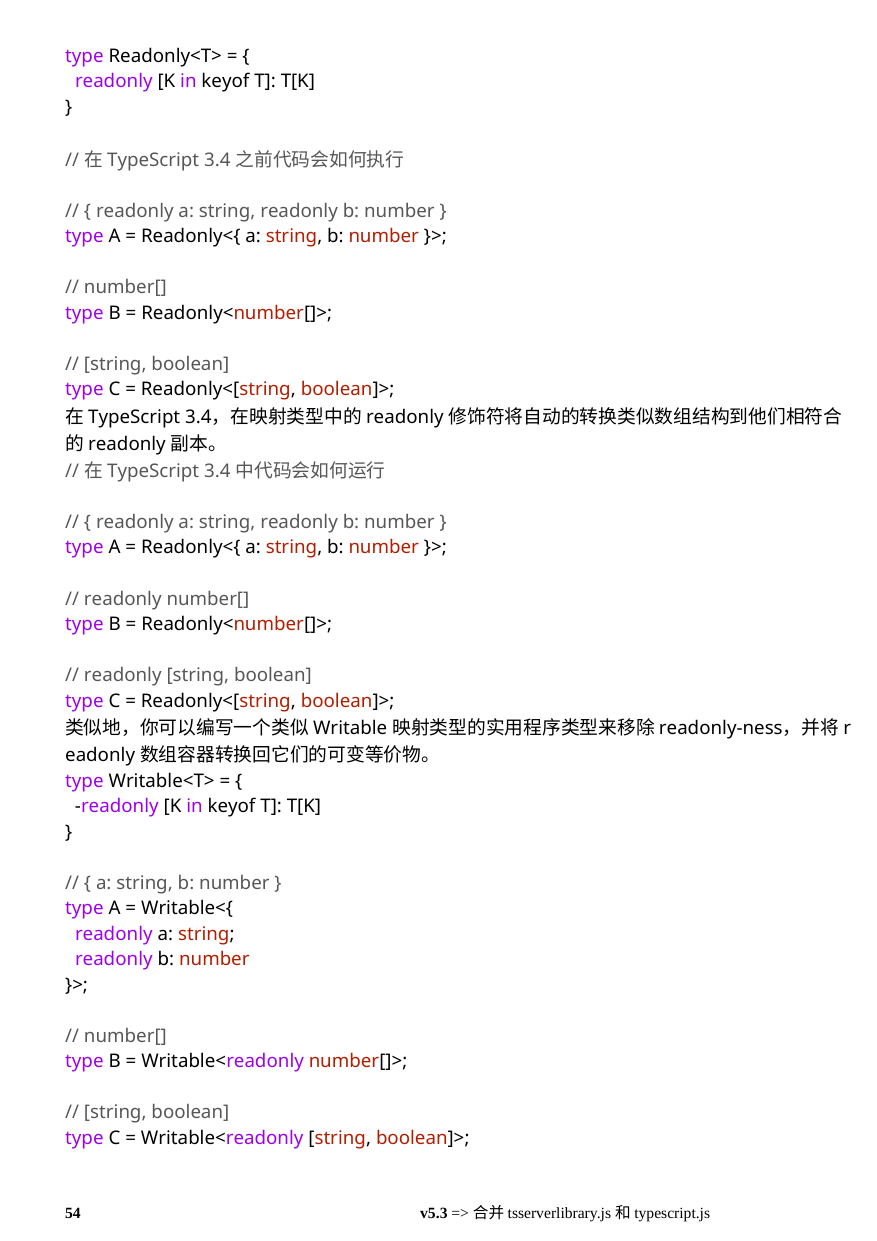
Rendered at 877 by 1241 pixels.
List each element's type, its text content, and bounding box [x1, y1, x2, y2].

text // [string, boolean] [65, 1099, 859, 1124]
text // number[] [65, 1022, 859, 1048]
text type A = Readonly<{ a: string, b: number }>; [65, 534, 859, 559]
text -readonly [K in keyof T]: T[K] [65, 792, 859, 818]
text // number[] [65, 274, 859, 299]
text type B = Writable<readonly number[]>; [65, 1048, 859, 1073]
text // 在 TypeScript 3.4 之前代码会如何执行 [65, 144, 859, 172]
text type B = Readonly<number[]>; [65, 299, 859, 325]
text // readonly number[] [65, 585, 859, 610]
text // readonly [string, boolean] [65, 661, 859, 687]
text type A = Writable<{ [65, 894, 859, 920]
text } [65, 93, 859, 119]
text type C = Writable<readonly [string, boolean]>; [65, 1124, 859, 1150]
text type A = Readonly<{ a: string, b: number }>; [65, 223, 859, 248]
text 类似地，你可以编写一个类似 Writable 映射类型的实用程序类型来移除 readonly-ness，并将 readonly 数组容器转换回它们的可变等价物。 [65, 712, 859, 767]
text } [65, 818, 859, 843]
text type C = Readonly<[string, boolean]>; [65, 687, 859, 712]
text readonly a: string; [65, 920, 859, 946]
text type B = Readonly<number[]>; [65, 610, 859, 636]
text // [string, boolean] [65, 350, 859, 376]
text // { a: string, b: number } [65, 869, 859, 894]
text readonly b: number [65, 946, 859, 971]
text // 在 TypeScript 3.4 中代码会如何运行 [65, 456, 859, 483]
text // { readonly a: string, readonly b: number } [65, 508, 859, 534]
text 在 TypeScript 3.4，在映射类型中的 readonly 修饰符将自动的转换类似数组结构到他们相符合的 readonly 副本。 [65, 401, 859, 456]
text type Readonly<T> = { [65, 42, 859, 68]
text type C = Readonly<[string, boolean]>; [65, 376, 859, 401]
text // { readonly a: string, readonly b: number } [65, 197, 859, 223]
text type Writable<T> = { [65, 767, 859, 792]
text }>; [65, 971, 859, 997]
text readonly [K in keyof T]: T[K] [65, 68, 859, 93]
